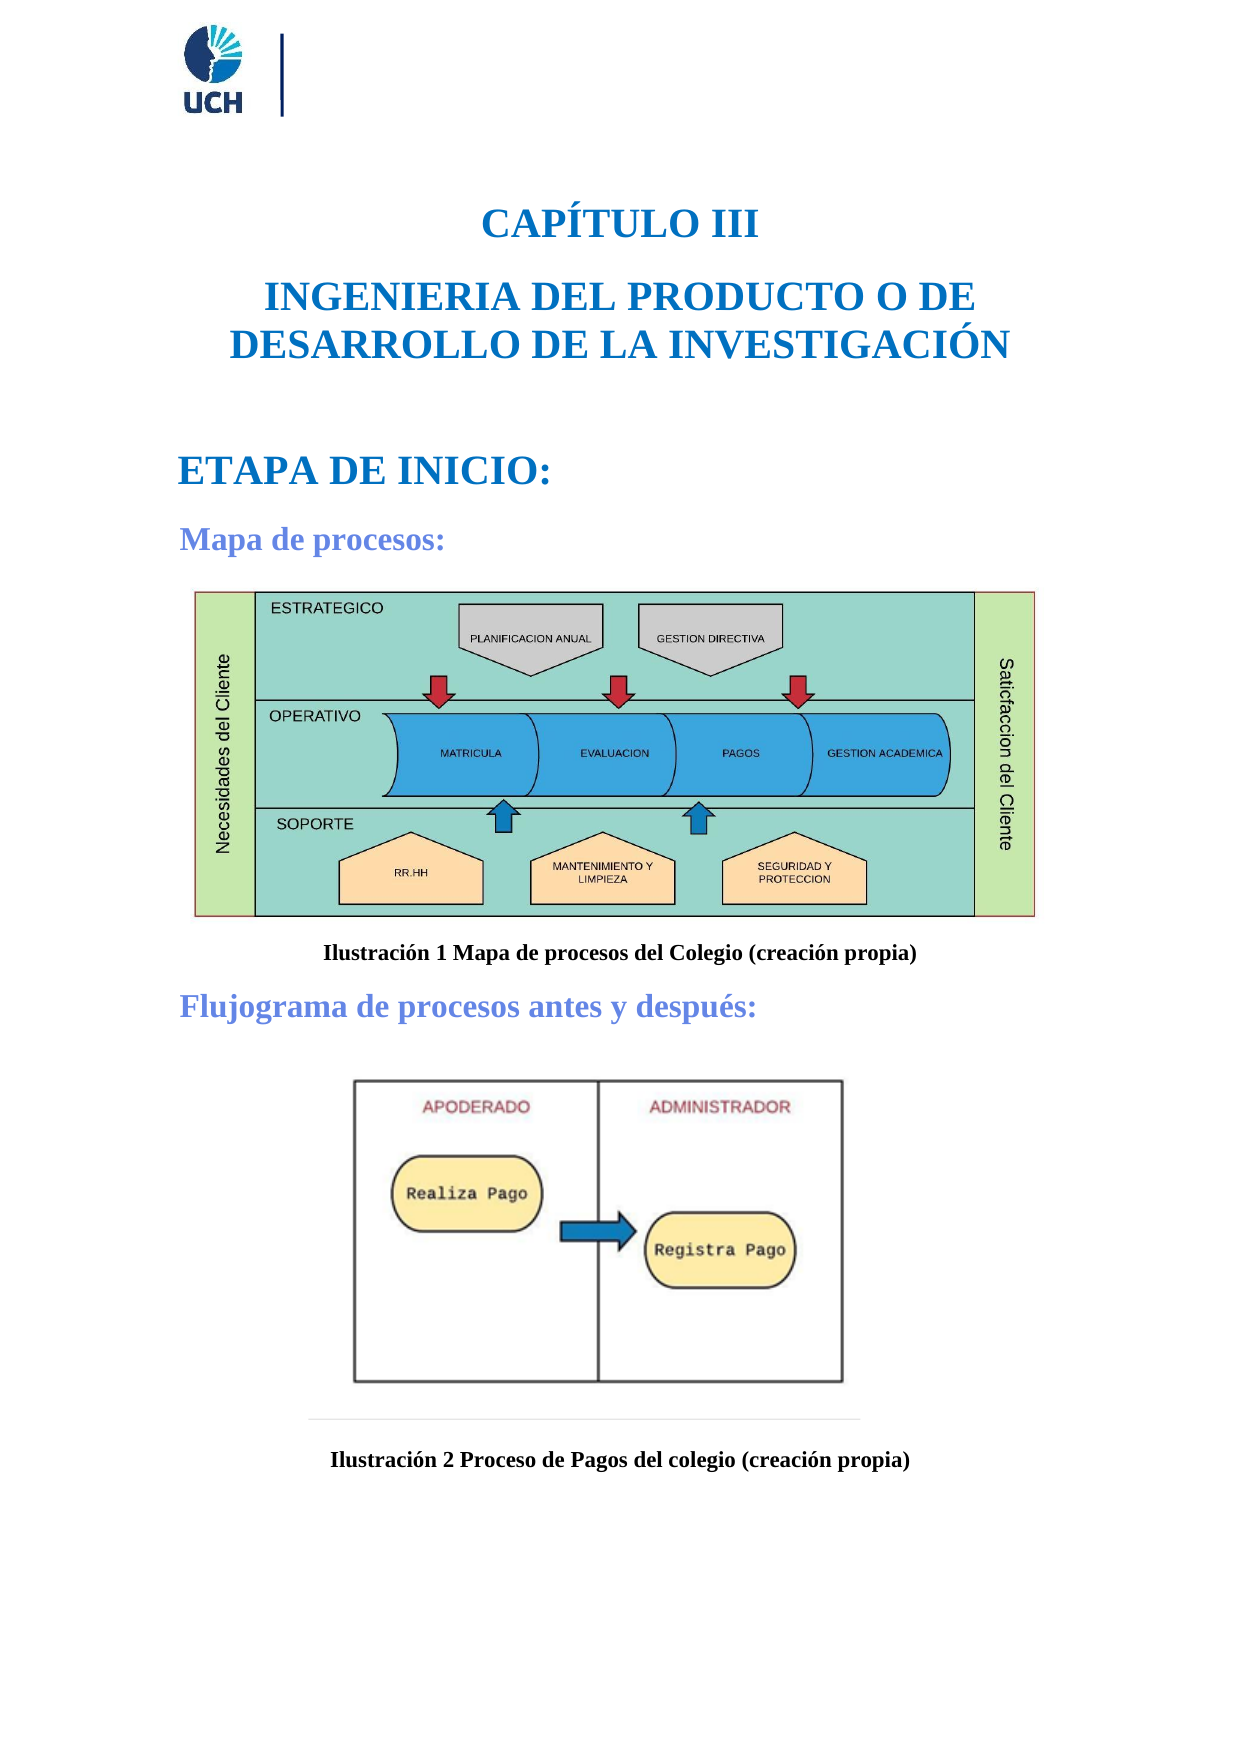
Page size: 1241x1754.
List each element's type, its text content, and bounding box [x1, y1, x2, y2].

subtitle CAPÍTULO III [177, 199, 1063, 247]
picture [171, 568, 1058, 940]
subtitle Flujograma de procesos antes y después: [179, 986, 1063, 1025]
subtitle ETAPA DE INICIO: [177, 445, 1063, 493]
subtitle INGENIERIA DEL PRODUCTO O DE DESARROLLO DE LA INVESTIGACIÓN [177, 272, 1063, 368]
picture [177, 22, 251, 117]
picture [308, 1053, 861, 1421]
subtitle Mapa de procesos: [179, 520, 1063, 558]
